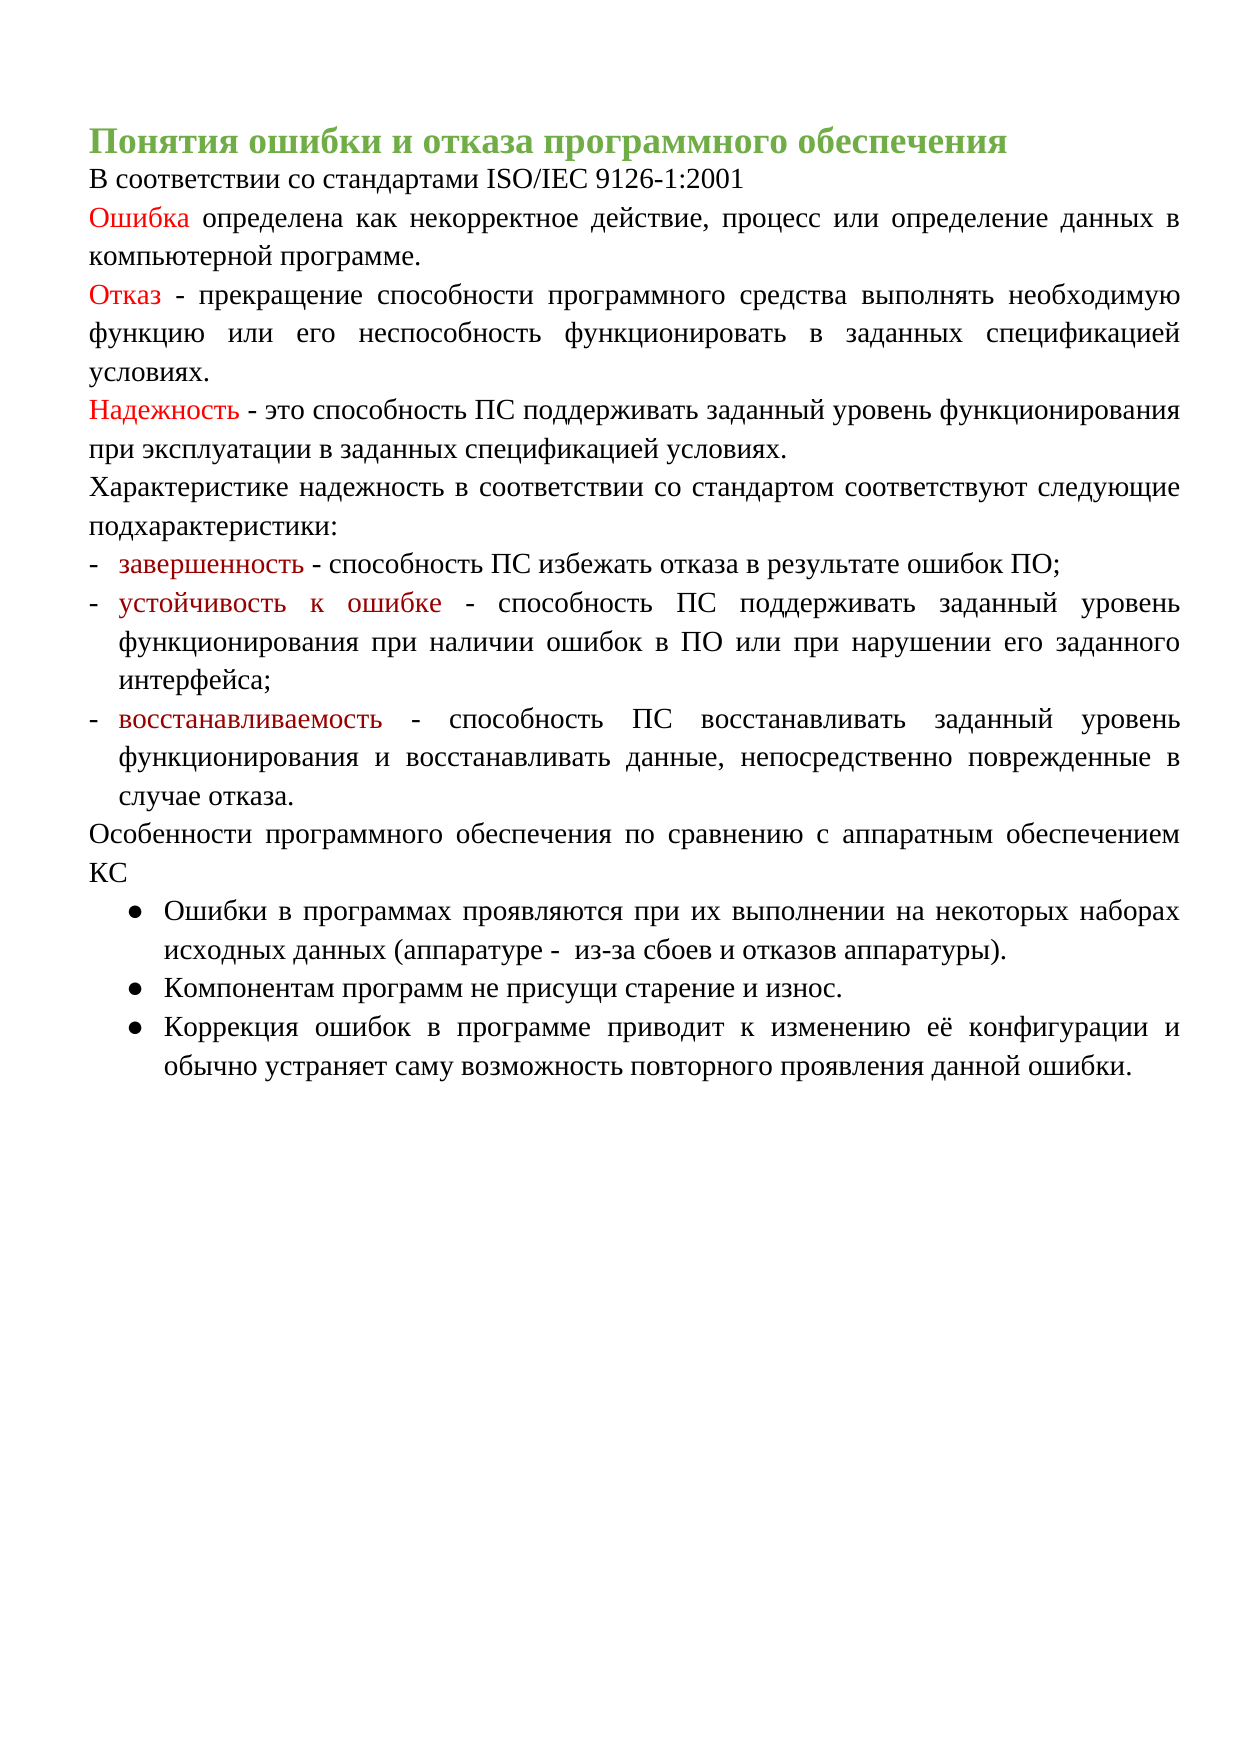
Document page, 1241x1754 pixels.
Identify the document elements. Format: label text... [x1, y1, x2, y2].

list восстанавливаемость - способность ПС восстанавливать заданный уровень функционирования и восстанавливать данные, непосредственно поврежденные в случае отказа. [89, 701, 1181, 811]
list устойчивость к ошибке - способность ПС поддерживать заданный уровень функционирования при наличии ошибок в ПО или при нарушении его заданного интерфейса; [89, 585, 1181, 696]
text Характеристике надежность в соответствии со стандартом соответствуют следующие подхарактеристики: [89, 469, 1181, 542]
list завершенность - способность ПС избежать отказа в результате ошибок ПО; [89, 547, 1181, 580]
list Компонентам программ не присущи старение и износ. [126, 971, 1181, 1004]
text Отказ - прекращение способности программного средства выполнять необходимую функцию или его неспособность функционировать в заданных спецификацией условиях. [89, 277, 1181, 387]
list Ошибки в программах проявляются при их выполнении на некоторых наборах исходных данных (аппаратуре - из-за сбоев и отказов аппаратуры). [126, 893, 1181, 966]
text Надежность - это способность ПС поддерживать заданный уровень функционирования при эксплуатации в заданных спецификацией условиях. [89, 392, 1181, 464]
text Особенности программного обеспечения по сравнению с аппаратным обеспечением КС [89, 816, 1181, 888]
text Понятия ошибки и отказа программного обеспечения [89, 118, 1181, 161]
list Коррекция ошибок в программе приводит к изменению её конфигурации и обычно устраняет саму возможность повторного проявления данной ошибки. [126, 1009, 1181, 1081]
text Ошибка определена как некорректное действие, процесс или определение данных в компьютерной программе. [89, 200, 1181, 272]
text В соответствии со стандартами ISO/IEC 9126-1:2001 [89, 161, 1181, 195]
